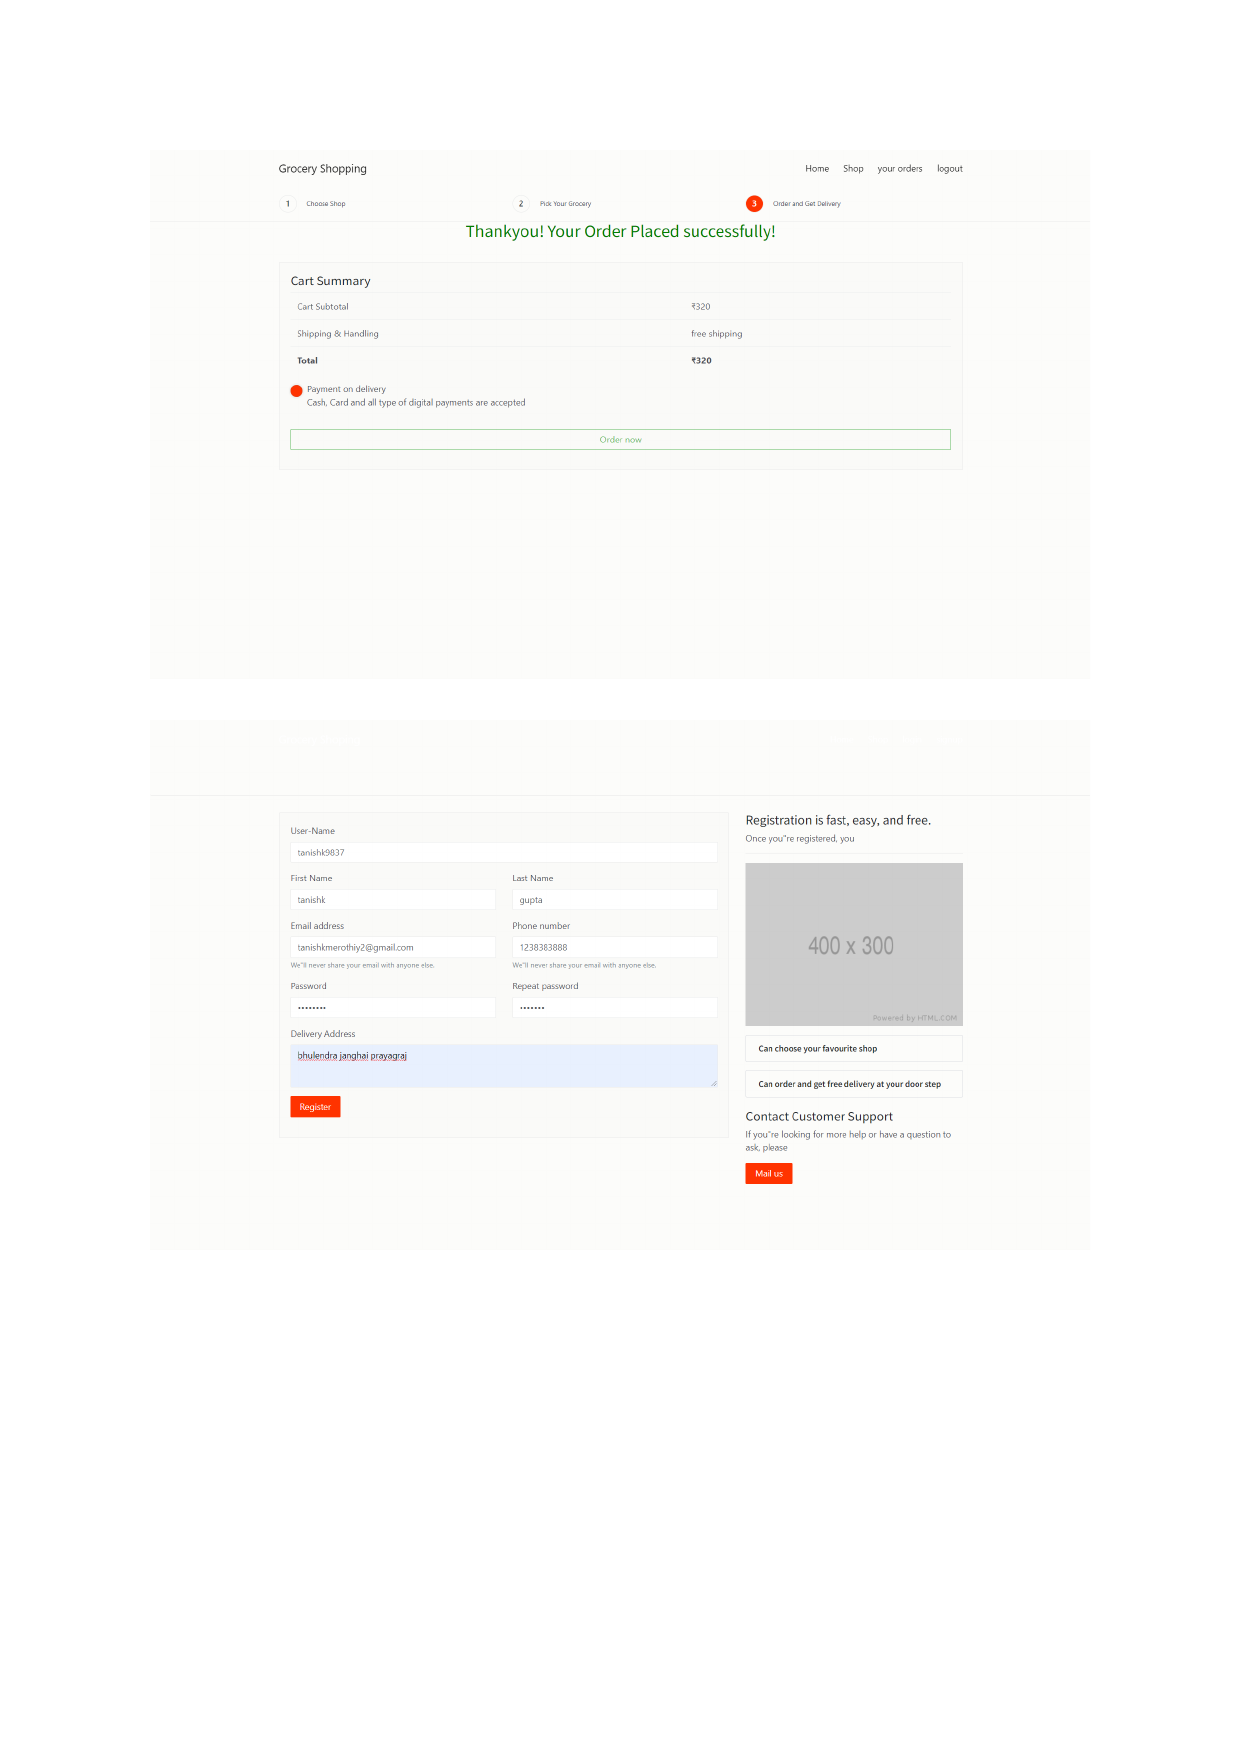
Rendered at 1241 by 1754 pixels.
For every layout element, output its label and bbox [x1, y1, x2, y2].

picture [150, 720, 1091, 1250]
picture [150, 150, 1091, 679]
